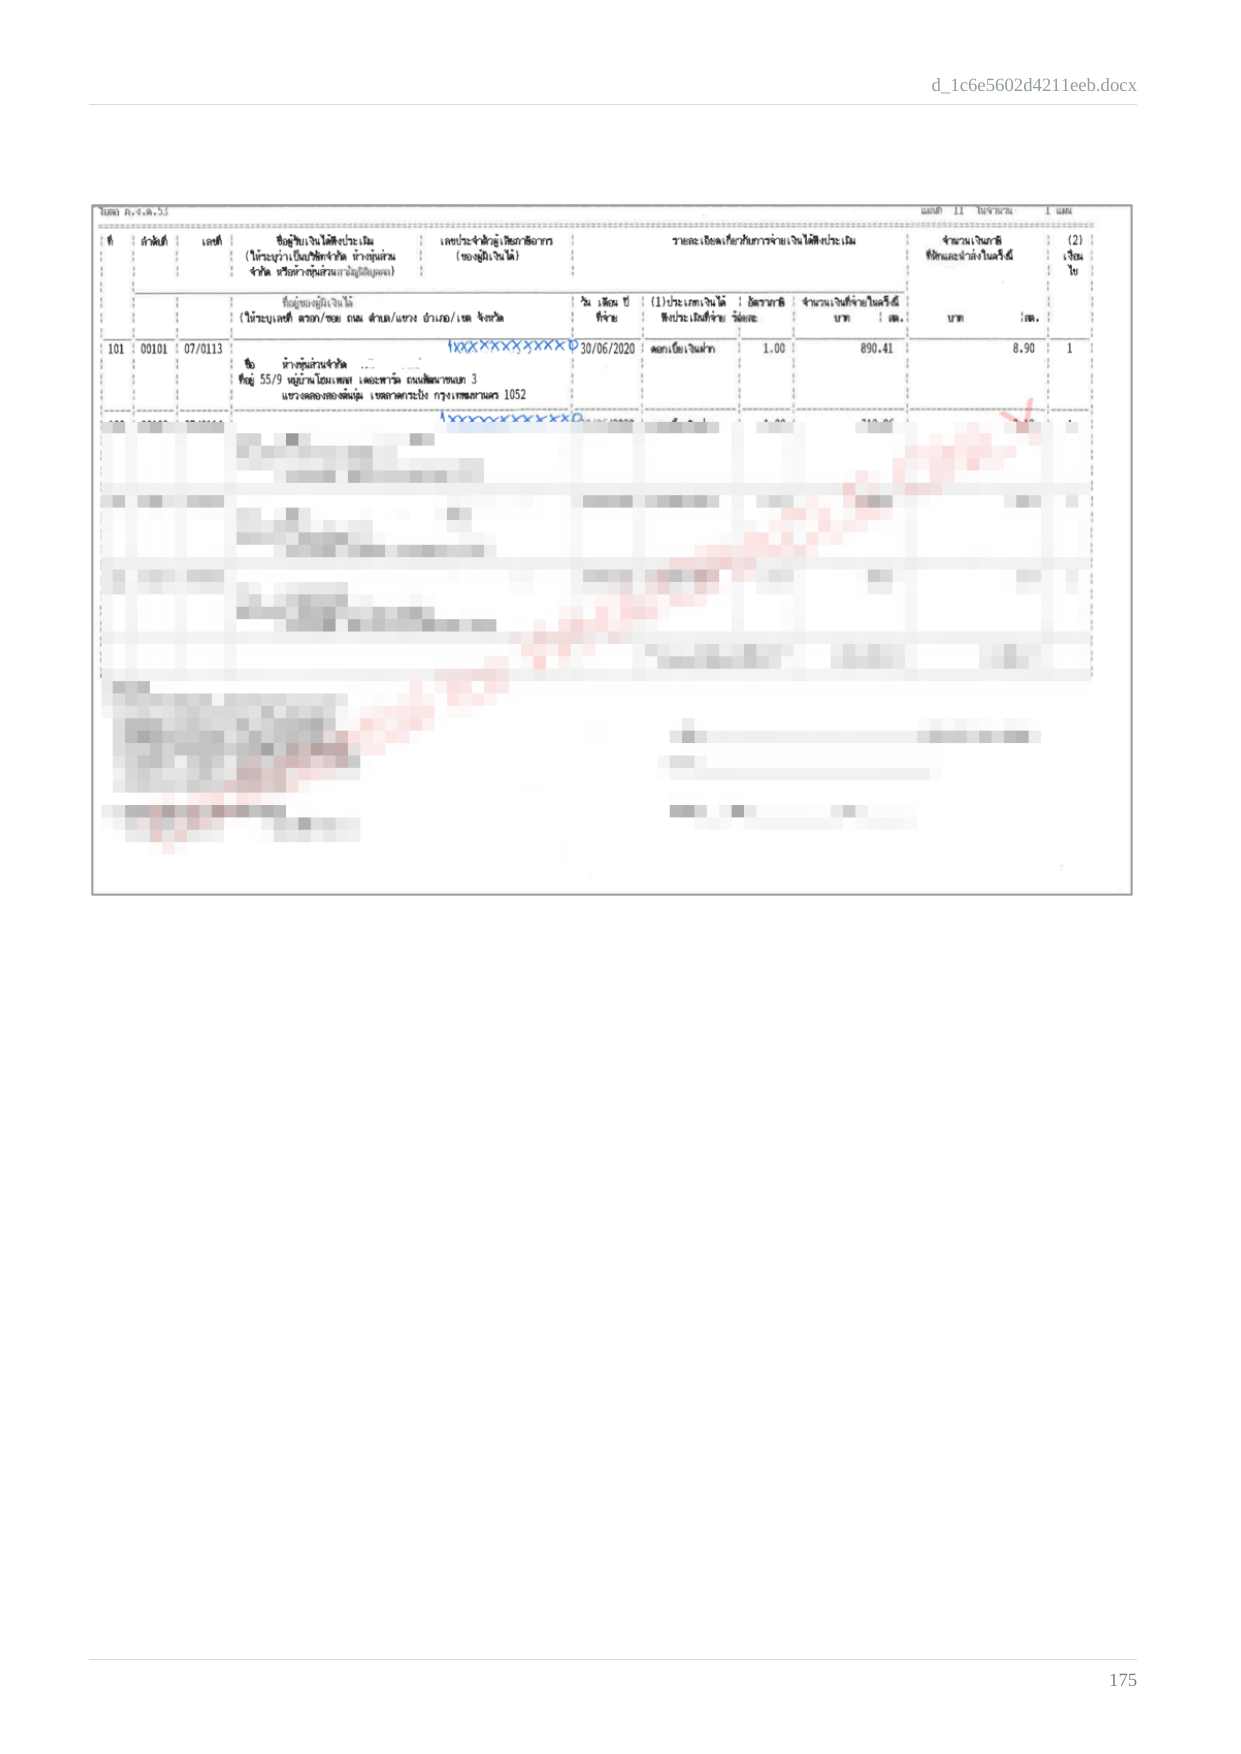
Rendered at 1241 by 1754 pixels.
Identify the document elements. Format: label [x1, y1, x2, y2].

picture [88, 203, 1137, 899]
